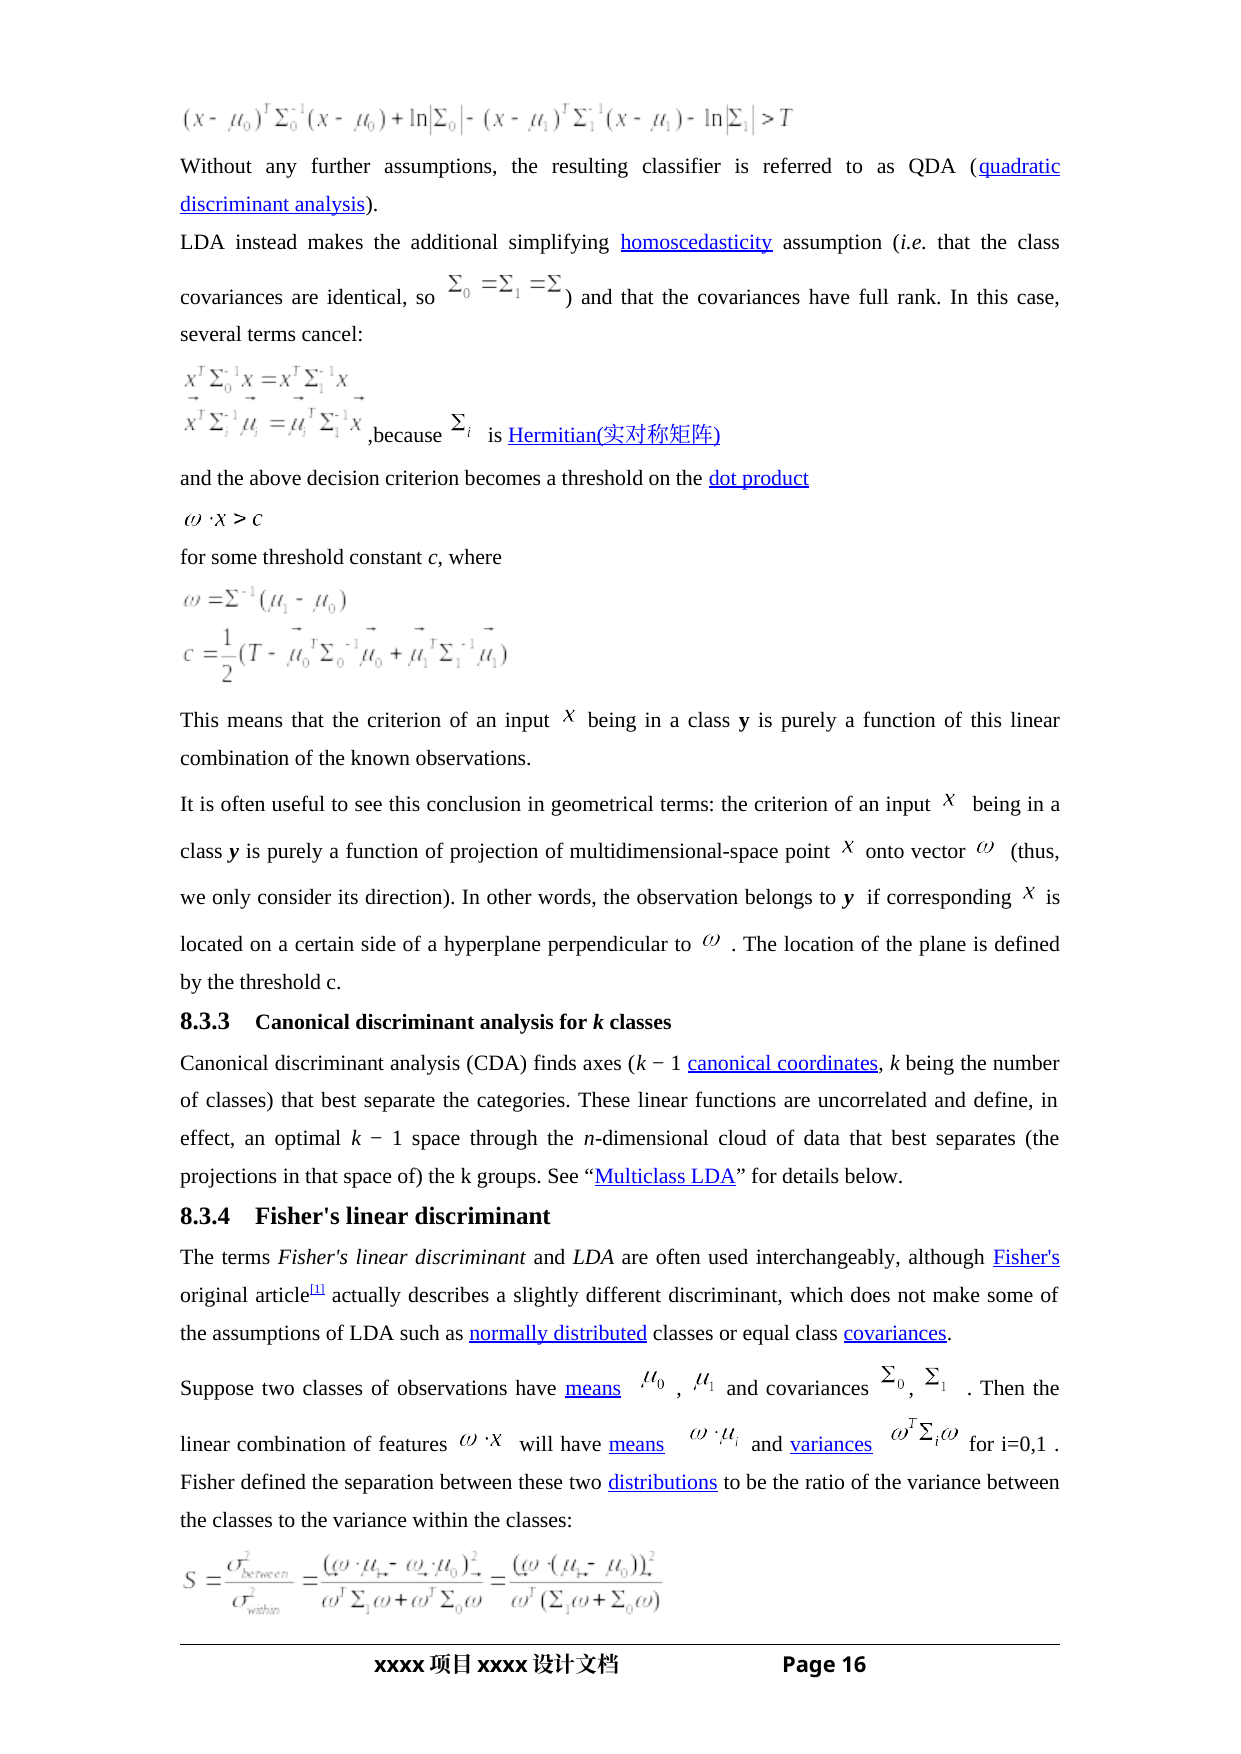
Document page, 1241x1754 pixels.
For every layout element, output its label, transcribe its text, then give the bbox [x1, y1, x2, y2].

text Suppose two classes of observations have means , and covariances , . Then the linear combination of features will have means and variances for i=0,1 . Fisher defined the separation between these two distributions to be the ratio of the variance between the classes to the variance within the classes: [180, 1357, 1060, 1532]
text It is often useful to see this conclusion in geometrical terms: the criterion of an input being in a class y is purely a function of projection of multidimensional-space point onto vector (thus, we only consider its direction). In other words, the observation belongs to y if corresponding is located on a certain side of a hyperplane perpendicular to . The location of the plane is defined by the threshold c. [180, 783, 1060, 994]
text and the above decision criterion becomes a threshold on the dot product [180, 464, 1060, 490]
text ,because is Hermitian(实对称矩阵) [180, 359, 1060, 449]
text Without any further assumptions, the resulting classifier is referred to as QDA (quadratic discriminant analysis). [180, 153, 1060, 216]
subtitle Fisher's linear discriminant [180, 1201, 1060, 1229]
text LDA instead makes the additional simplifying homoscedasticity assumption (i.e. that the class covariances are identical, so ) and that the covariances have full rank. In this case, several terms cancel: [180, 229, 1060, 347]
subtitle Canonical discriminant analysis for k classes [180, 1006, 1060, 1035]
text Canonical discriminant analysis (CDA) finds axes (k − 1 canonical coordinates, k being the number of classes) that best separate the categories. These linear functions are uncorrelated and define, in effect, an optimal k − 1 space through the n-dimensional cloud of data that best separates (the projections in that space of) the k groups. See “Multiclass LDA” for details below. [180, 1049, 1060, 1188]
text The terms Fisher's linear discriminant and LDA are often used interchangeably, although Fisher's original article[1] actually describes a slightly different discriminant, which does not make some of the assumptions of LDA such as normally distributed classes or equal class covariances. [180, 1244, 1060, 1345]
text This means that the criterion of an input being in a class y is purely a function of this linear combination of the known observations. [180, 698, 1060, 770]
text for some threshold constant c, where [180, 544, 1060, 569]
